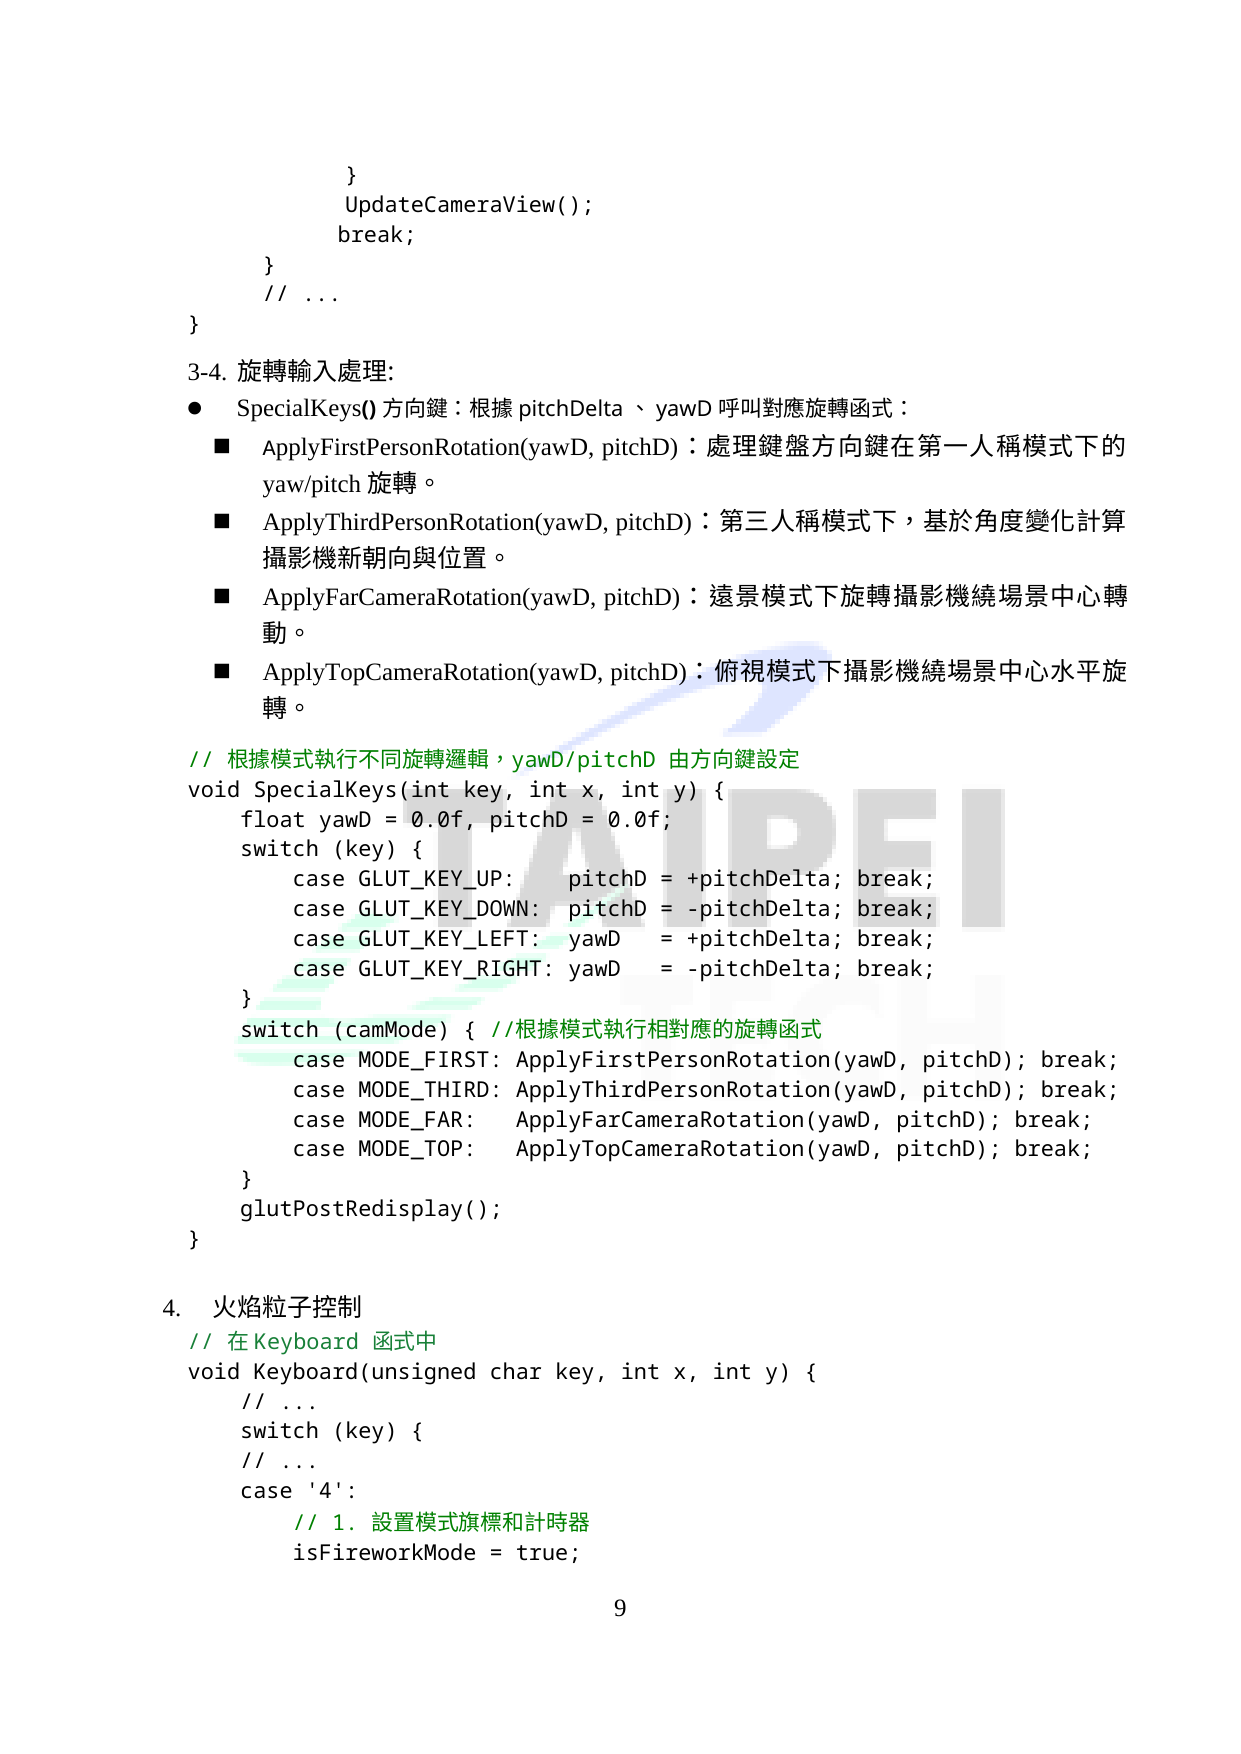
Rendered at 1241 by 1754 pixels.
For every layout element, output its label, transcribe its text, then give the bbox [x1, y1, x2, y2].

text } [187, 248, 1128, 278]
list SpecialKeys() 方向鍵：根據 pitchDelta 、 yawD 呼叫對應旋轉函式： [186, 388, 1128, 425]
text UpdateCameraView(); [187, 189, 1128, 219]
text // ... [187, 1445, 1128, 1475]
list 火焰粒子控制 [162, 1287, 1128, 1324]
text isFireworkMode = true; [187, 1537, 1128, 1566]
list 旋轉輸入處理: [187, 350, 1128, 388]
text case GLUT_KEY_UP: pitchD = +pitchDelta; break; [187, 863, 1128, 893]
text case GLUT_KEY_LEFT: yawD = +pitchDelta; break; [187, 923, 1128, 953]
text case GLUT_KEY_DOWN: pitchD = -pitchDelta; break; [187, 893, 1128, 923]
list ApplyFirstPersonRotation(yawD, pitchD)：處理鍵盤方向鍵在第一人稱模式下的 yaw/pitch 旋轉。 [212, 425, 1128, 500]
text } [187, 1163, 1128, 1193]
text // ... [187, 1386, 1128, 1415]
text switch (camMode) { [187, 1012, 1128, 1044]
text } [187, 308, 1128, 338]
text case MODE_TOP: ApplyTopCameraRotation(yawD, pitchD); break; [187, 1133, 1128, 1163]
text case MODE_THIRD: ApplyThirdPersonRotation(yawD, pitchD); break; [187, 1074, 1128, 1103]
list 俯視模式下攝影機繞場景中心水平旋轉。 [212, 650, 1128, 725]
text switch (key) { [187, 833, 1128, 863]
text case GLUT_KEY_RIGHT: yawD = -pitchDelta; break; [187, 953, 1128, 982]
text case MODE_FAR: ApplyFarCameraRotation(yawD, pitchD); break; [187, 1103, 1128, 1133]
text } [187, 159, 1128, 189]
text void Keyboard(unsigned char key, int x, int y) { [187, 1356, 1128, 1386]
text glutPostRedisplay(); [187, 1193, 1128, 1223]
text case MODE_FIRST: ApplyFirstPersonRotation(yawD, pitchD); break; [187, 1044, 1128, 1074]
text case '4': [187, 1475, 1128, 1505]
text break; [262, 219, 1128, 248]
text switch (key) { [187, 1415, 1128, 1445]
text float yawD = 0.0f, pitchD = 0.0f; [187, 804, 1128, 833]
list 遠景模式下旋轉攝影機繞場景中心轉動。 [212, 575, 1128, 650]
text } [187, 982, 1128, 1012]
text // ... [187, 278, 1128, 308]
text void SpecialKeys(int key, int x, int y) { [187, 774, 1128, 804]
text } [187, 1223, 1128, 1252]
list 第三人稱模式下，基於角度變化計算攝影機新朝向與位置。 [212, 500, 1128, 575]
